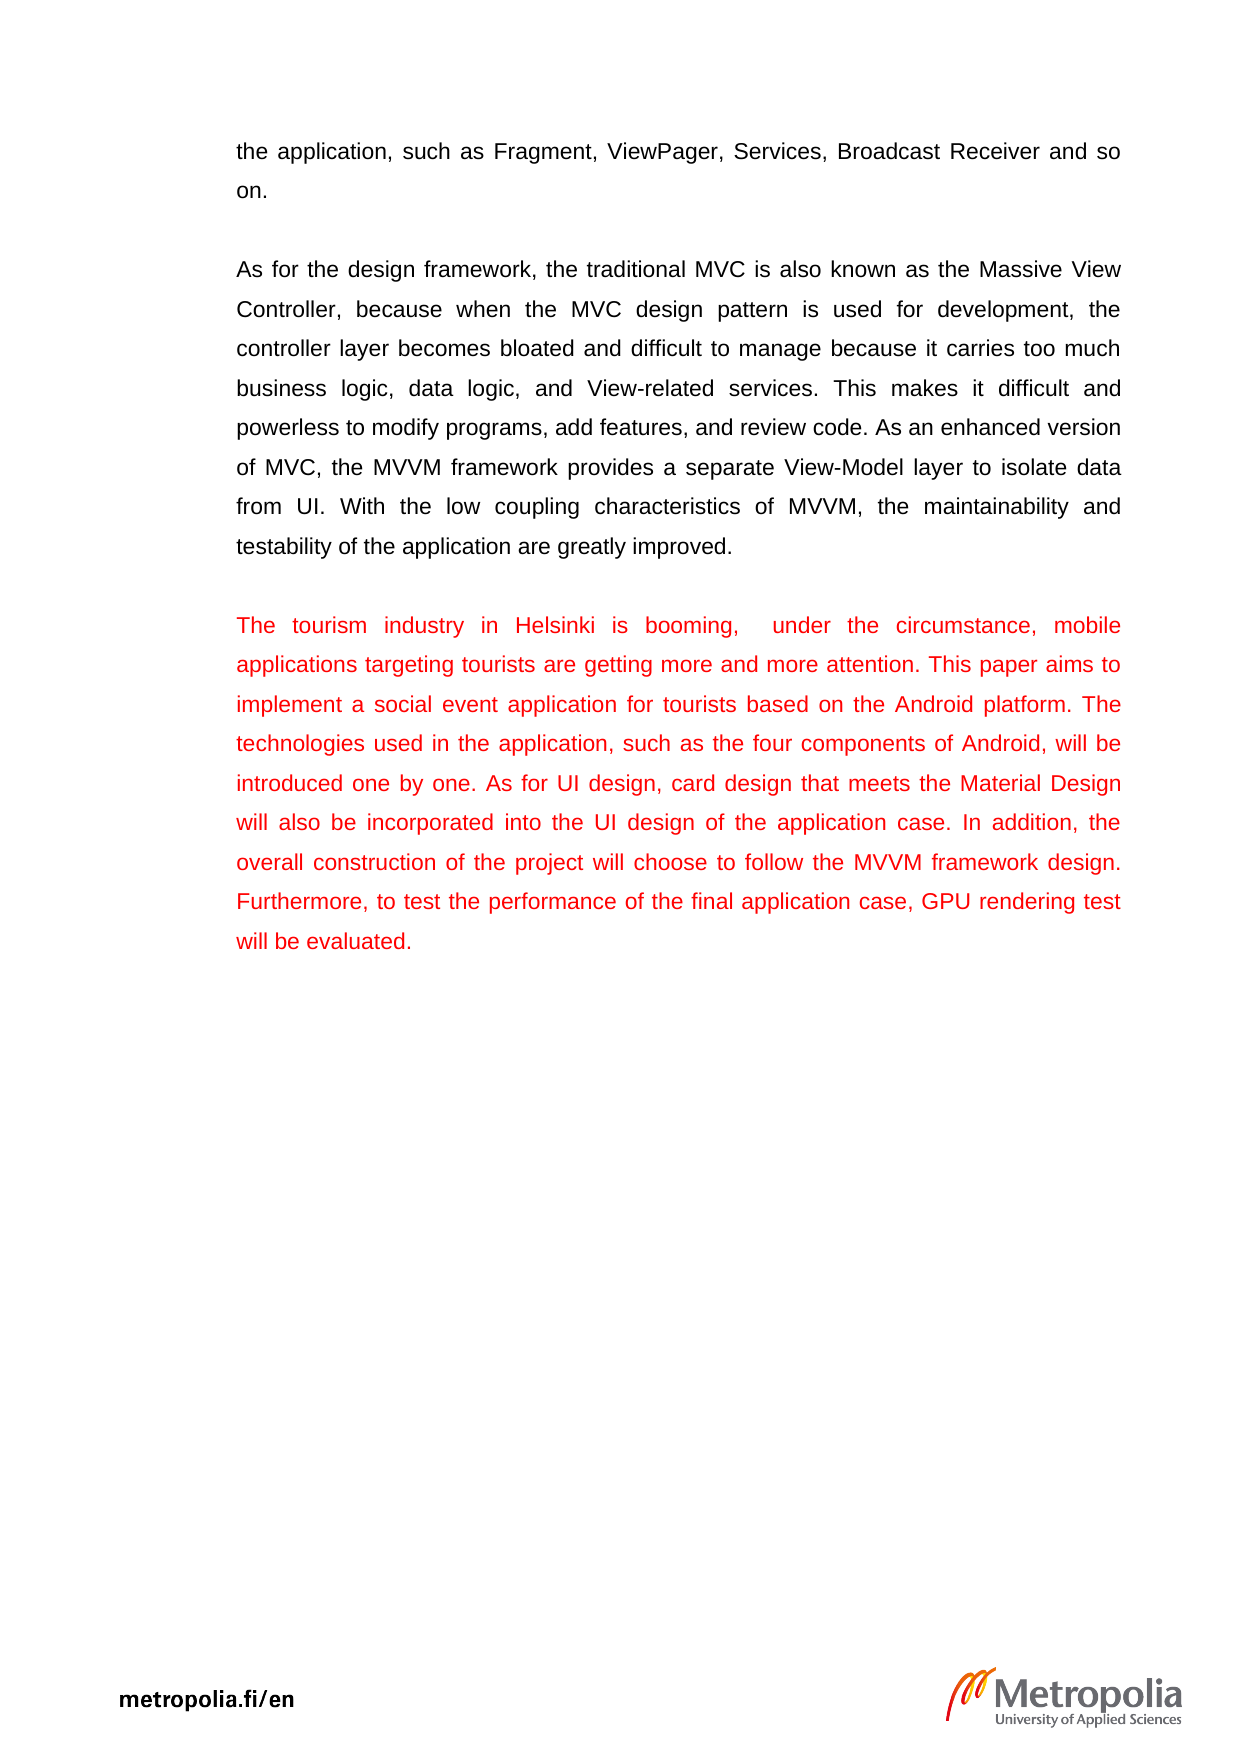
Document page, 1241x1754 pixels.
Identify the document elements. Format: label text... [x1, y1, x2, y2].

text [236, 138, 1122, 204]
text As for the design framework, the traditional MVC is also known as the Massive View Controller, because when the MVC design pattern is used for development, the controller layer becomes bloated and difficult to manage because it carries too much business logic, data logic, and View-related services. This makes it difficult and powerless to modify programs, add features, and review code. As an enhanced version of MVC, the MVVM framework provides a separate View-Model layer to isolate data from UI. With the low coupling characteristics of MVVM, the maintainability and testability of the application are greatly improved. [236, 256, 1122, 559]
picture [106, 1642, 1187, 1734]
text The tourism industry in Helsinki is booming, under the circumstance, mobile applications targeting tourists are getting more and more attention. This paper aims to implement a social event application for tourists based on the Android platform. The technologies used in the application, such as the four components of Android, will be introduced one by one. As for UI design, card design that meets the Material Design will also be incorporated into the UI design of the application case. In addition, the overall construction of the project will choose to follow the MVVM framework design. Furthermore, to test the performance of the final application case, GPU rendering test will be evaluated. [236, 612, 1122, 954]
